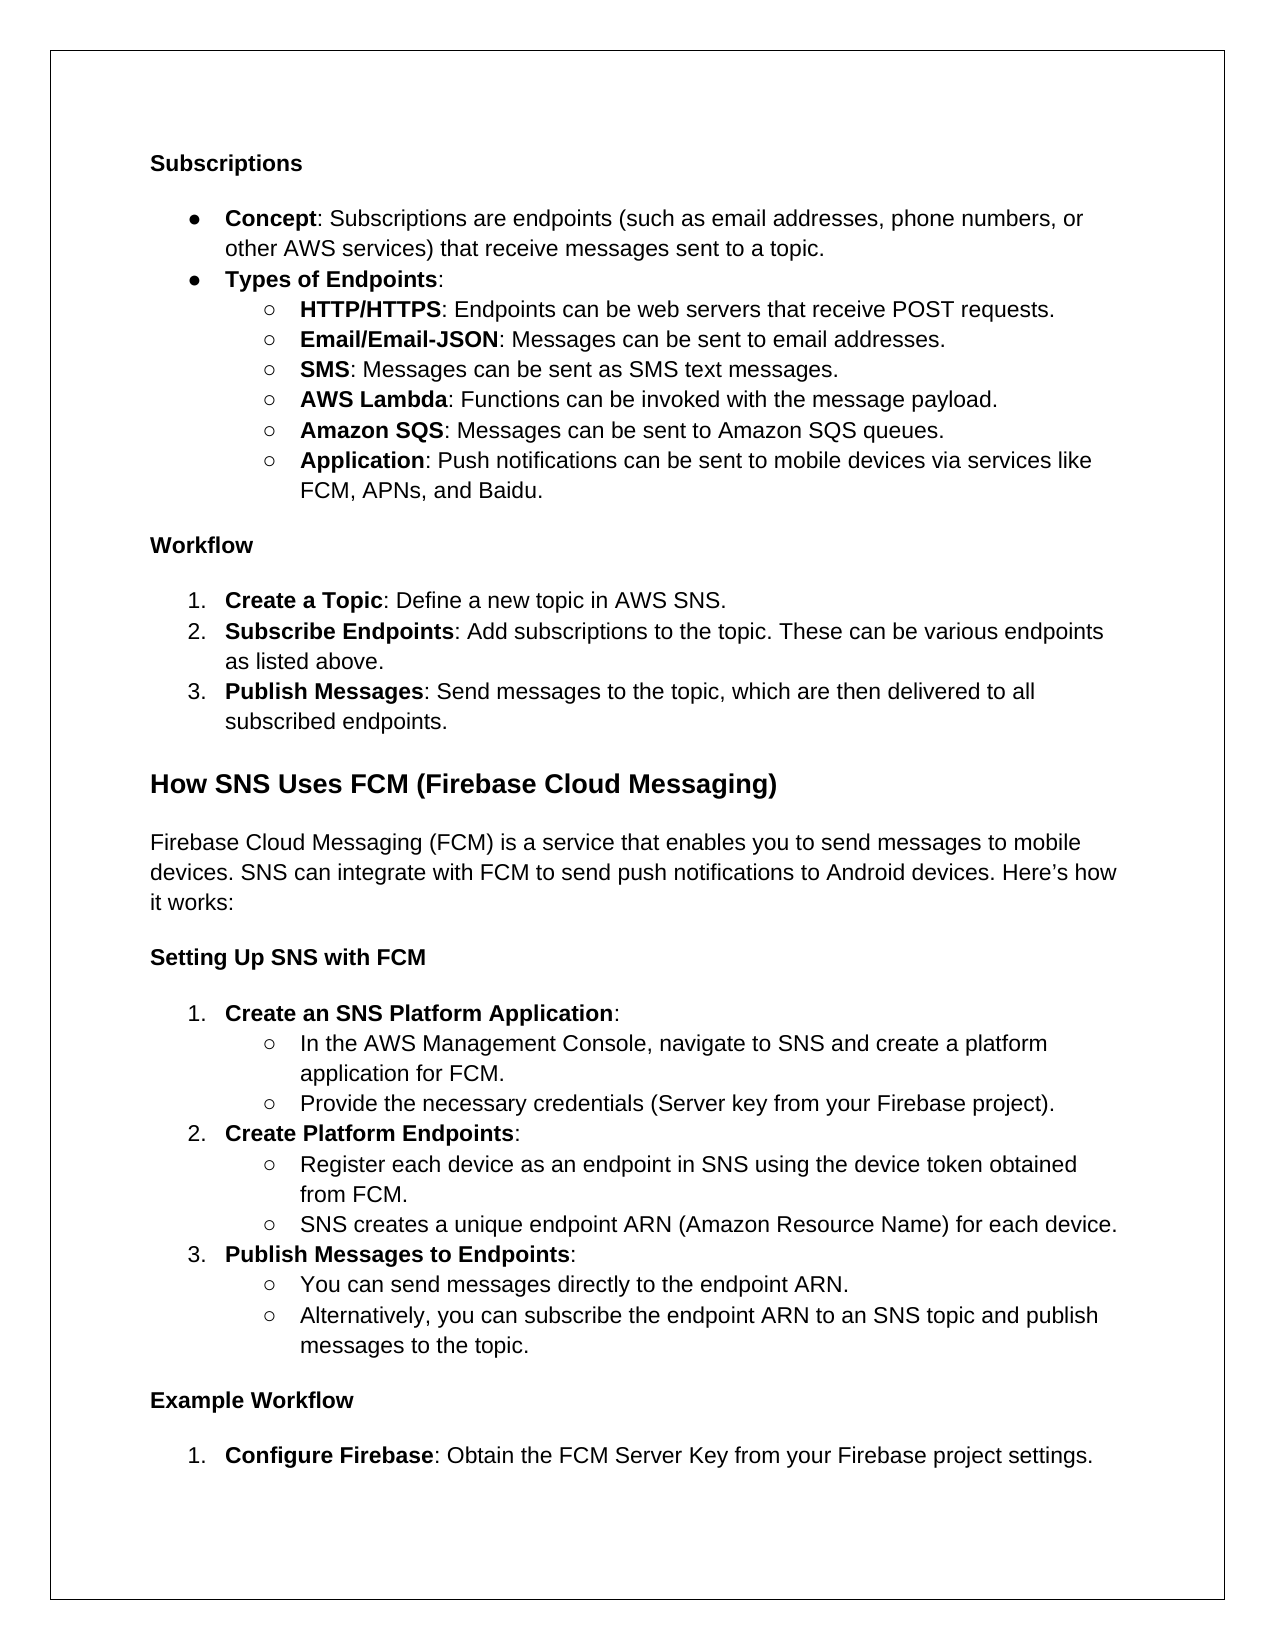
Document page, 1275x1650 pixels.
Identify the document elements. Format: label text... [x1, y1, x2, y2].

subtitle Setting Up SNS with FCM [150, 944, 1125, 971]
list Publish Messages: Send messages to the topic, which are then delivered to all subscribed endpoints. [187, 678, 1125, 735]
list Register each device as an endpoint in SNS using the device token obtained from FCM. [262, 1151, 1125, 1207]
subtitle Workflow [150, 532, 1125, 559]
list Publish Messages to Endpoints: [187, 1241, 1125, 1267]
list Create an SNS Platform Application: [187, 999, 1125, 1026]
list Subscribe Endpoints: Add subscriptions to the topic. These can be various endpoints as listed above. [187, 618, 1125, 674]
list AWS Lambda: Functions can be invoked with the message payload. [262, 386, 1125, 413]
list Create a Topic: Define a new topic in AWS SNS. [187, 587, 1125, 614]
list Amazon SQS: Messages can be sent to Amazon SQS queues. [262, 417, 1125, 443]
list SMS: Messages can be sent as SMS text messages. [262, 356, 1125, 383]
list Application: Push notifications can be sent to mobile devices via services like FCM, APNs, and Baidu. [262, 447, 1125, 503]
list HTTP/HTTPS: Endpoints can be web servers that receive POST requests. [262, 296, 1125, 322]
list Alternatively, you can subscribe the endpoint ARN to an SNS topic and publish messages to the topic. [262, 1302, 1125, 1358]
text Firebase Cloud Messaging (FCM) is a service that enables you to send messages to mobile devices. SNS can integrate with FCM to send push notifications to Android devices. Here’s how it works: [150, 829, 1125, 915]
list Types of Endpoints: [187, 266, 1125, 292]
list SNS creates a unique endpoint ARN (Amazon Resource Name) for each device. [262, 1211, 1125, 1237]
subtitle Subscriptions [150, 150, 1125, 176]
subtitle Example Workflow [150, 1387, 1125, 1413]
list In the AWS Management Console, navigate to SNS and create a platform application for FCM. [262, 1030, 1125, 1086]
list Create Platform Endpoints: [187, 1120, 1125, 1147]
list You can send messages directly to the endpoint ARN. [262, 1271, 1125, 1298]
subtitle How SNS Uses FCM (Firebase Cloud Messaging) [150, 768, 1125, 799]
list Email/Email-JSON: Messages can be sent to email addresses. [262, 326, 1125, 352]
list Concept: Subscriptions are endpoints (such as email addresses, phone numbers, or other AWS services) that receive messages sent to a topic. [187, 205, 1125, 262]
list Provide the necessary credentials (Server key from your Firebase project). [262, 1090, 1125, 1116]
list Configure Firebase: Obtain the FCM Server Key from your Firebase project settings. [187, 1442, 1125, 1468]
